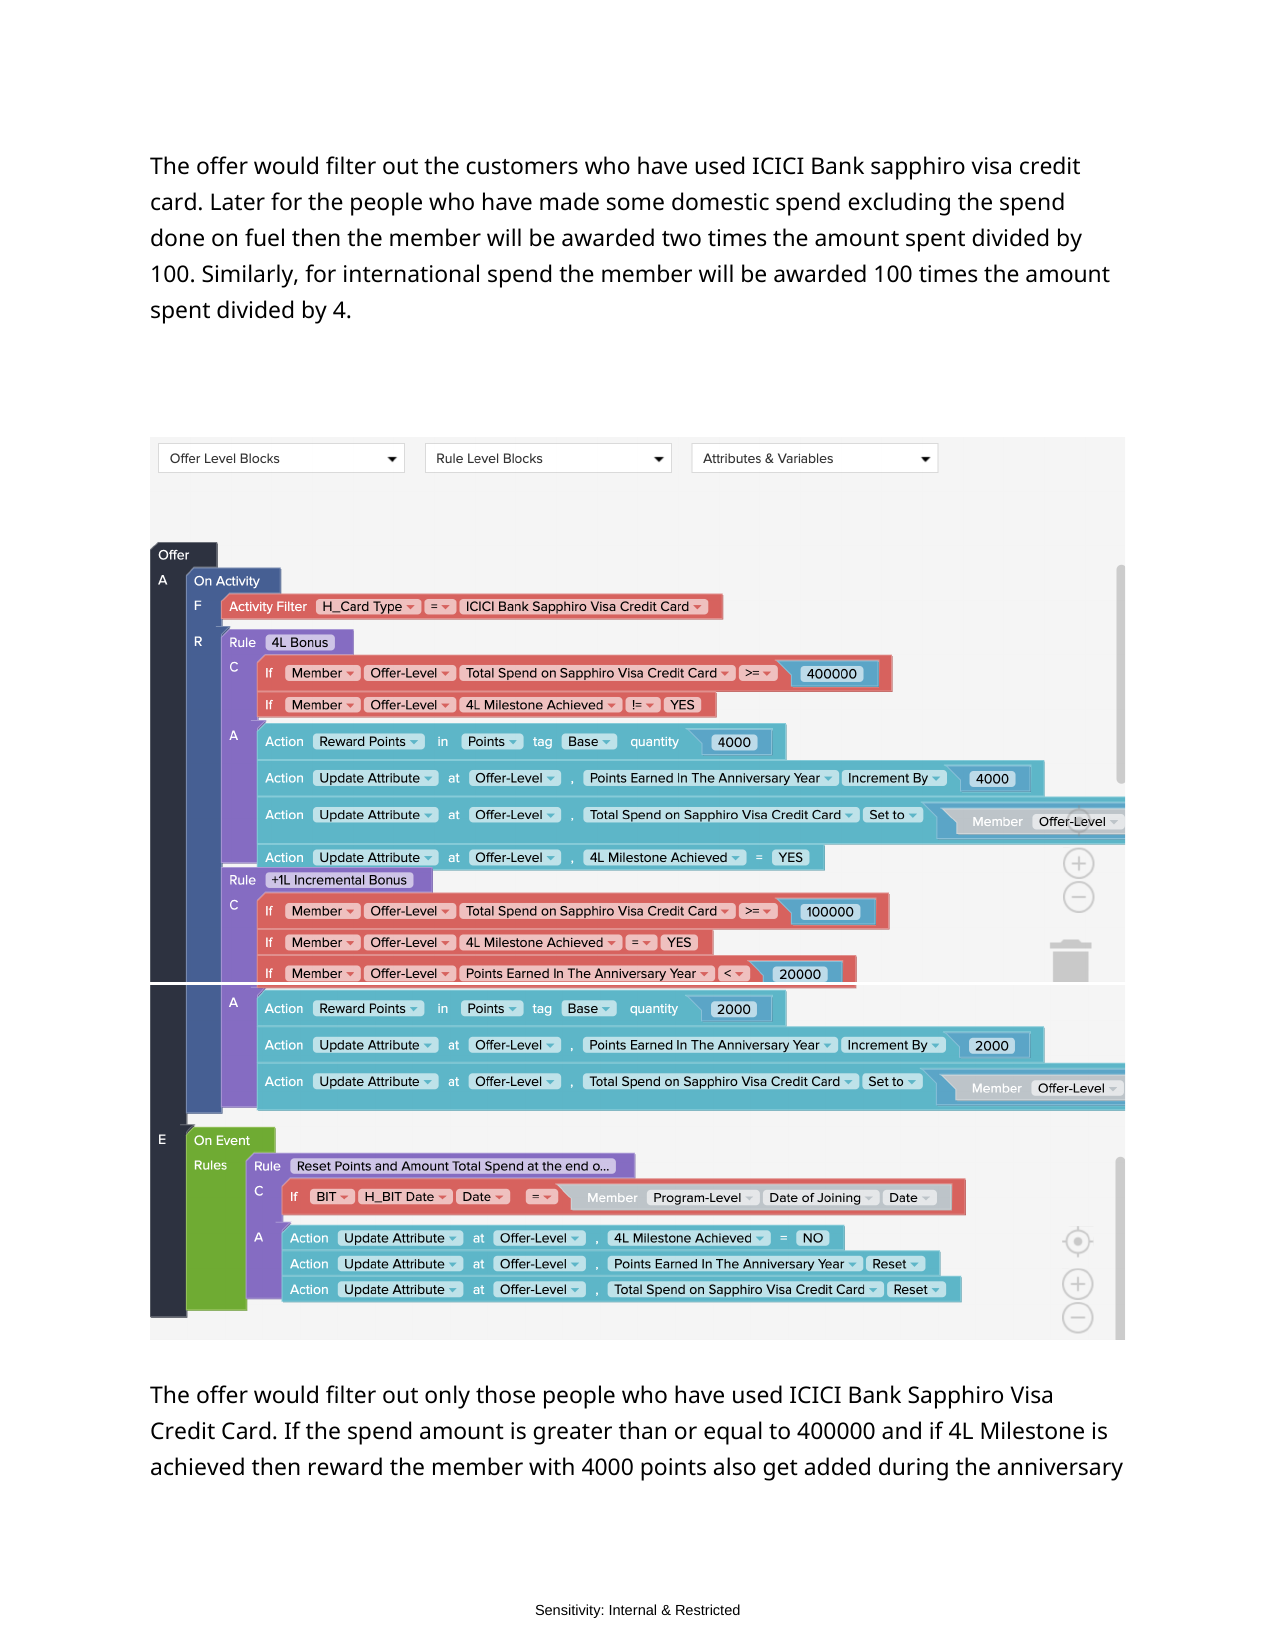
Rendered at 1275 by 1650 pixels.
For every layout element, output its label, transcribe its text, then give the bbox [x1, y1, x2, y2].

picture [150, 985, 1125, 1340]
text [150, 1379, 1125, 1482]
text The offer would filter out the customers who have used ICICI Bank sapphiro visa credit card. Later for the people who have made some domestic spend excluding the spend done on fuel then the member will be awarded two times the amount spent divided by 100. Similarly, for international spend the member will be awarded 100 times the amount spent divided by 4. [150, 150, 1125, 325]
picture [150, 437, 1125, 982]
